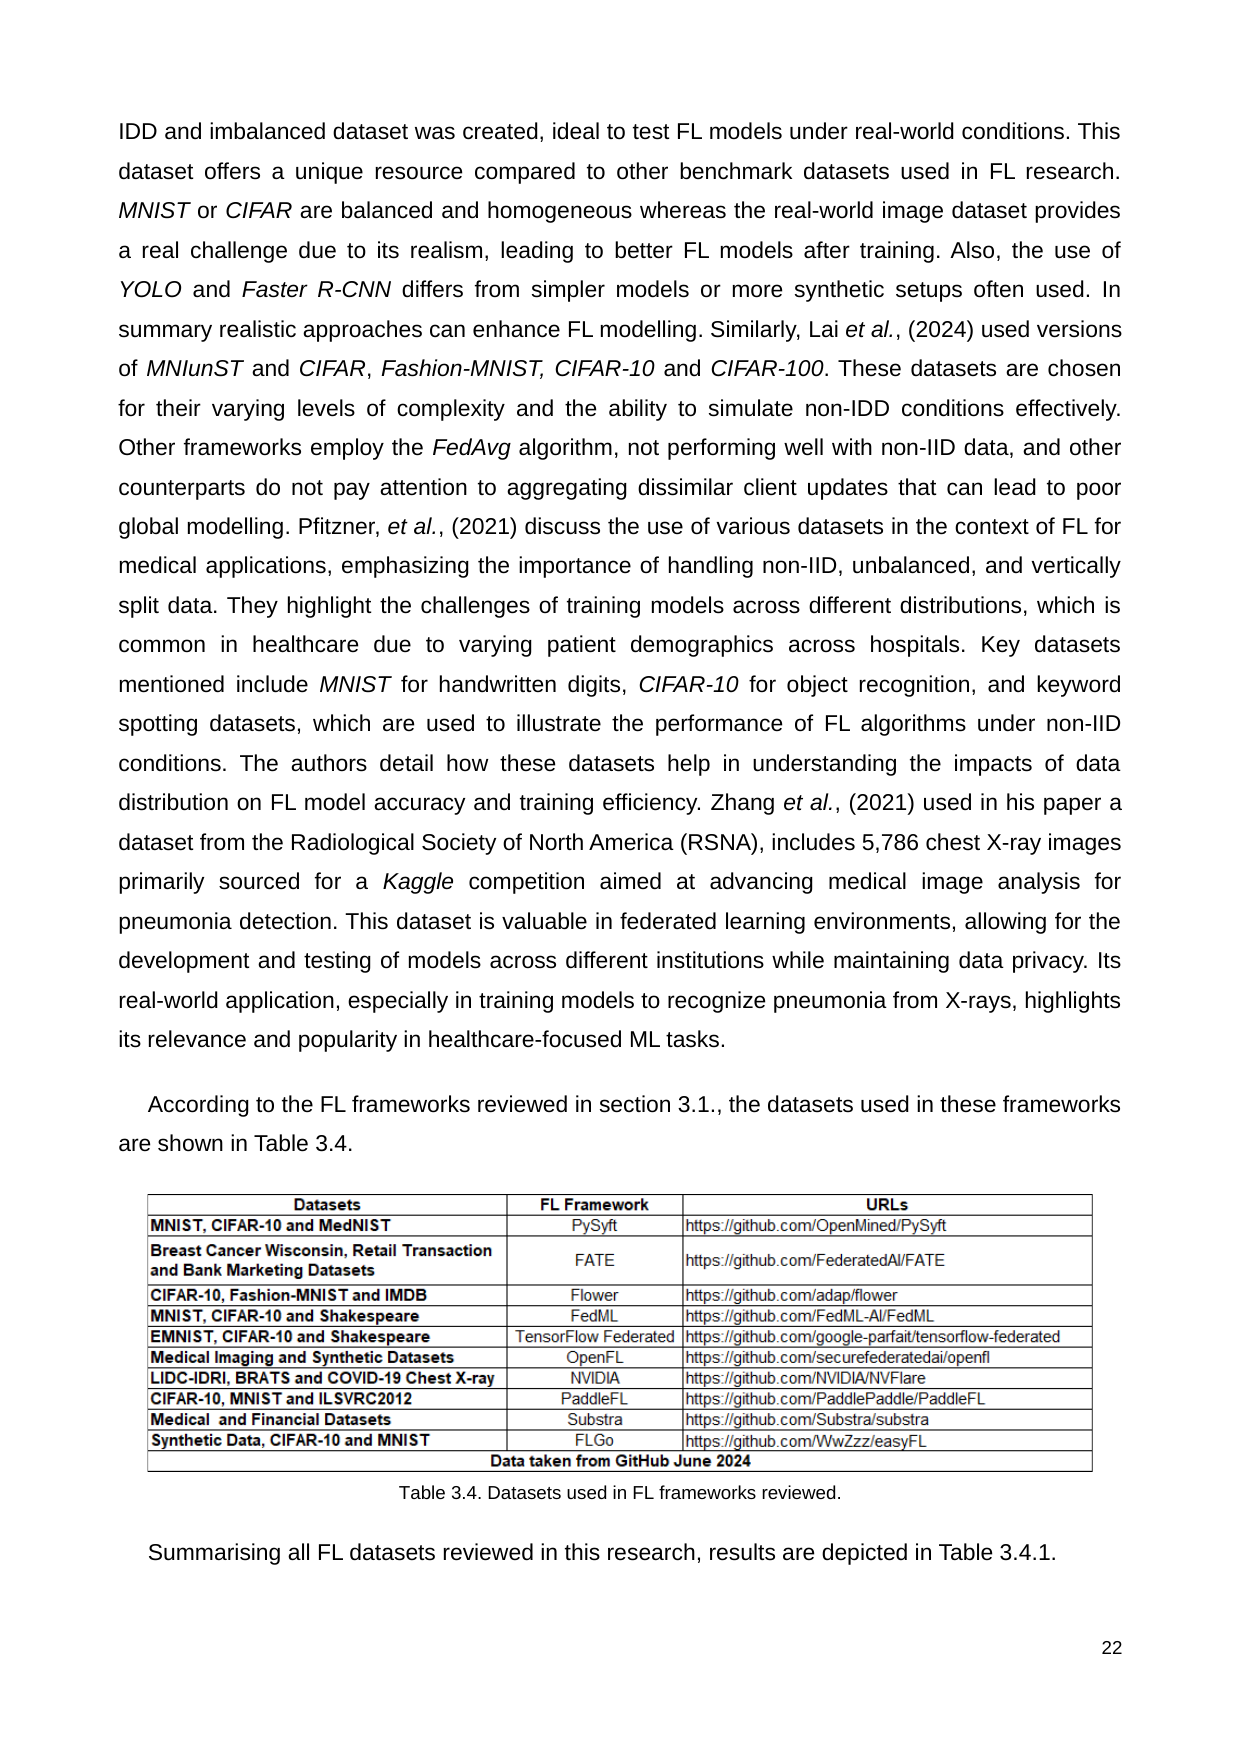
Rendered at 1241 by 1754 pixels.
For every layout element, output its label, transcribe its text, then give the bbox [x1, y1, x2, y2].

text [118, 118, 1122, 1052]
text Summarising all FL datasets reviewed in this research, results are depicted in Table 3.4.1. [118, 1539, 1122, 1566]
text According to the FL frameworks reviewed in section 3.1., the datasets used in these frameworks are shown in Table 3.4. [118, 1091, 1122, 1156]
picture [147, 1194, 1093, 1472]
